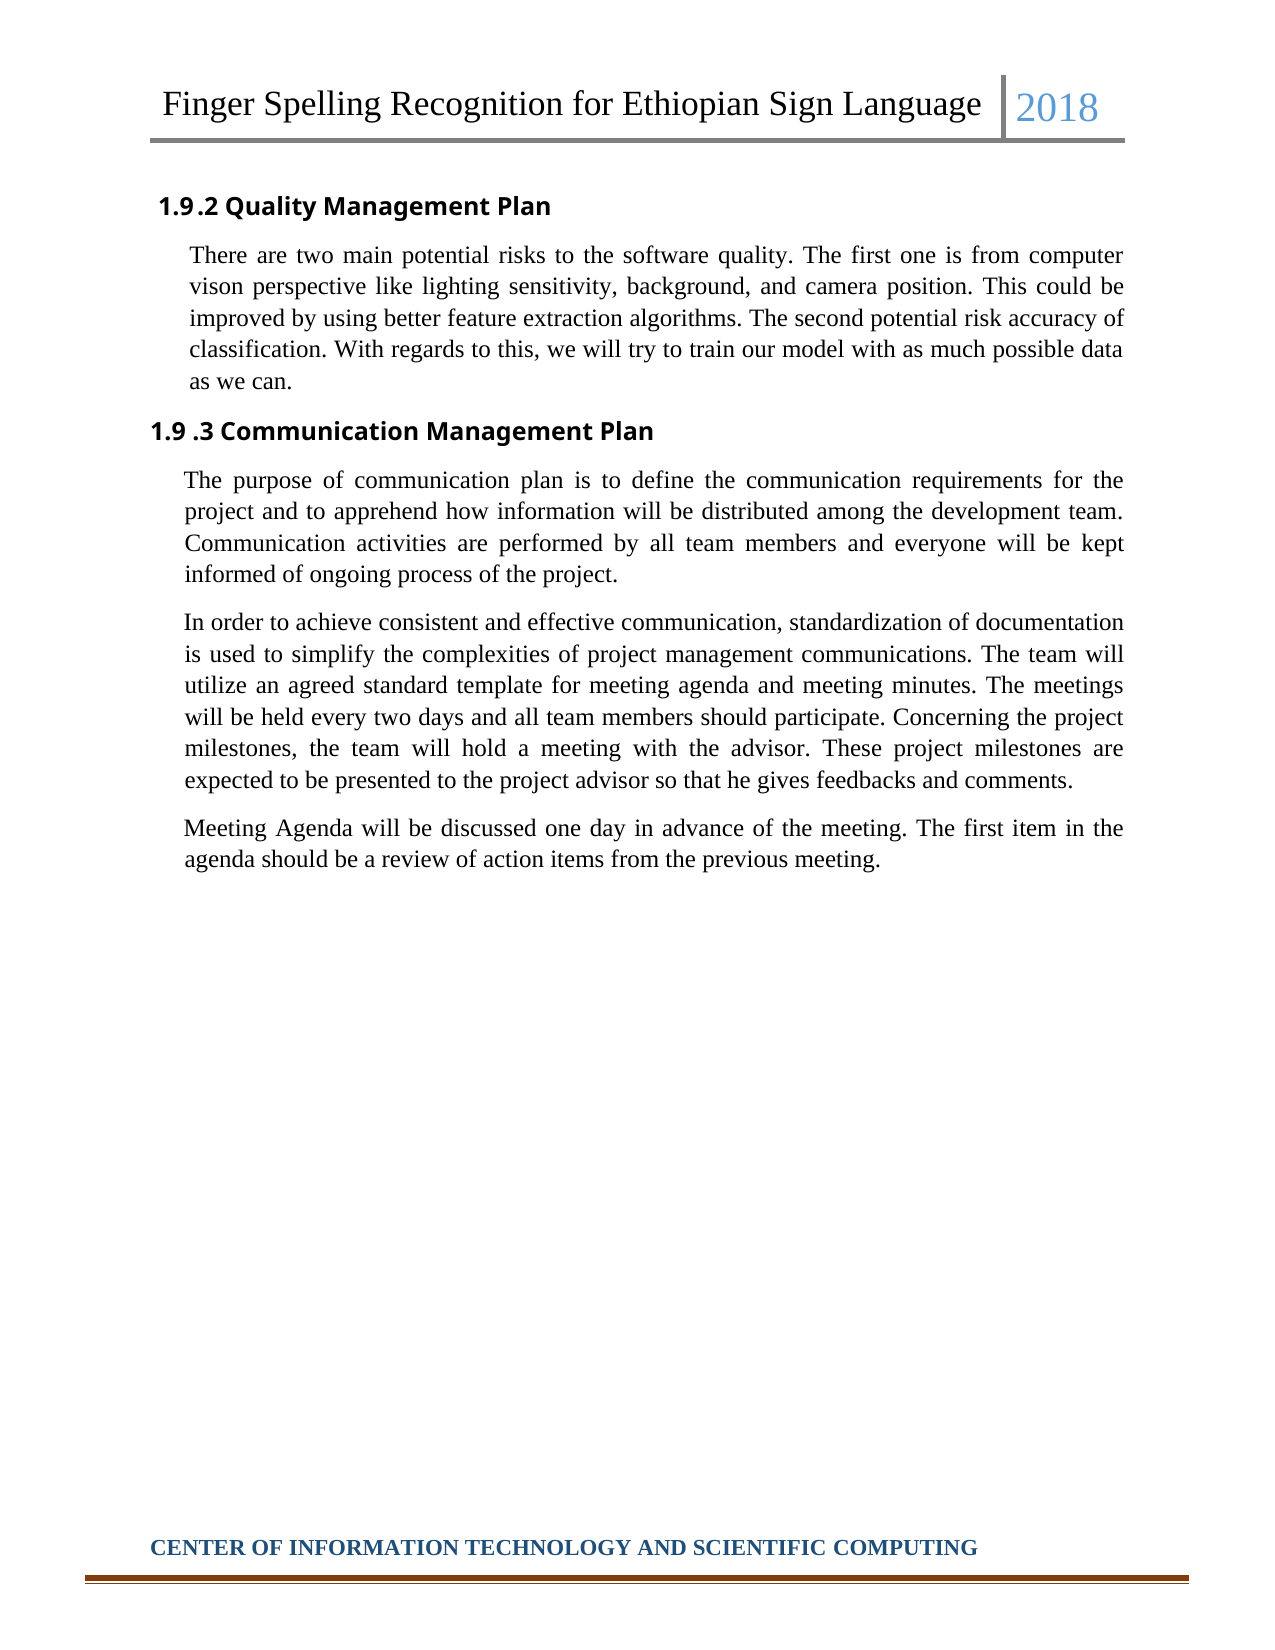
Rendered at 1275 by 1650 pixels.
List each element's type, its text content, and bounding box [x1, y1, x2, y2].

list There are two main potential risks to the software quality. The first one is from computer vison perspective like lighting sensitivity, background, and camera position. This could be improved by using better feature extraction algorithms. The second potential risk accuracy of classification. With regards to this, we will try to train our model with as much possible data as we can. [189, 240, 1125, 395]
subtitle 1.9 .3 Communication Management Plan [150, 414, 1125, 448]
text In order to achieve consistent and effective communication, standardization of documentation is used to simplify the complexities of project management communications. The team will utilize an agreed standard template for meeting agenda and meeting minutes. The meetings will be held every two days and all team members should participate. Concerning the project milestones, the team will hold a meeting with the advisor. These project milestones are expected to be presented to the project advisor so that he gives feedbacks and comments. [183, 607, 1125, 794]
subtitle .2 Quality Management Plan [158, 189, 1125, 223]
text Meeting Agenda will be discussed one day in advance of the meeting. The first item in the agenda should be a review of action items from the previous meeting. [183, 813, 1125, 873]
text The purpose of communication plan is to define the communication requirements for the project and to apprehend how information will be distributed among the development team. Communication activities are performed by all team members and everyone will be kept informed of ongoing process of the project. [183, 465, 1125, 588]
